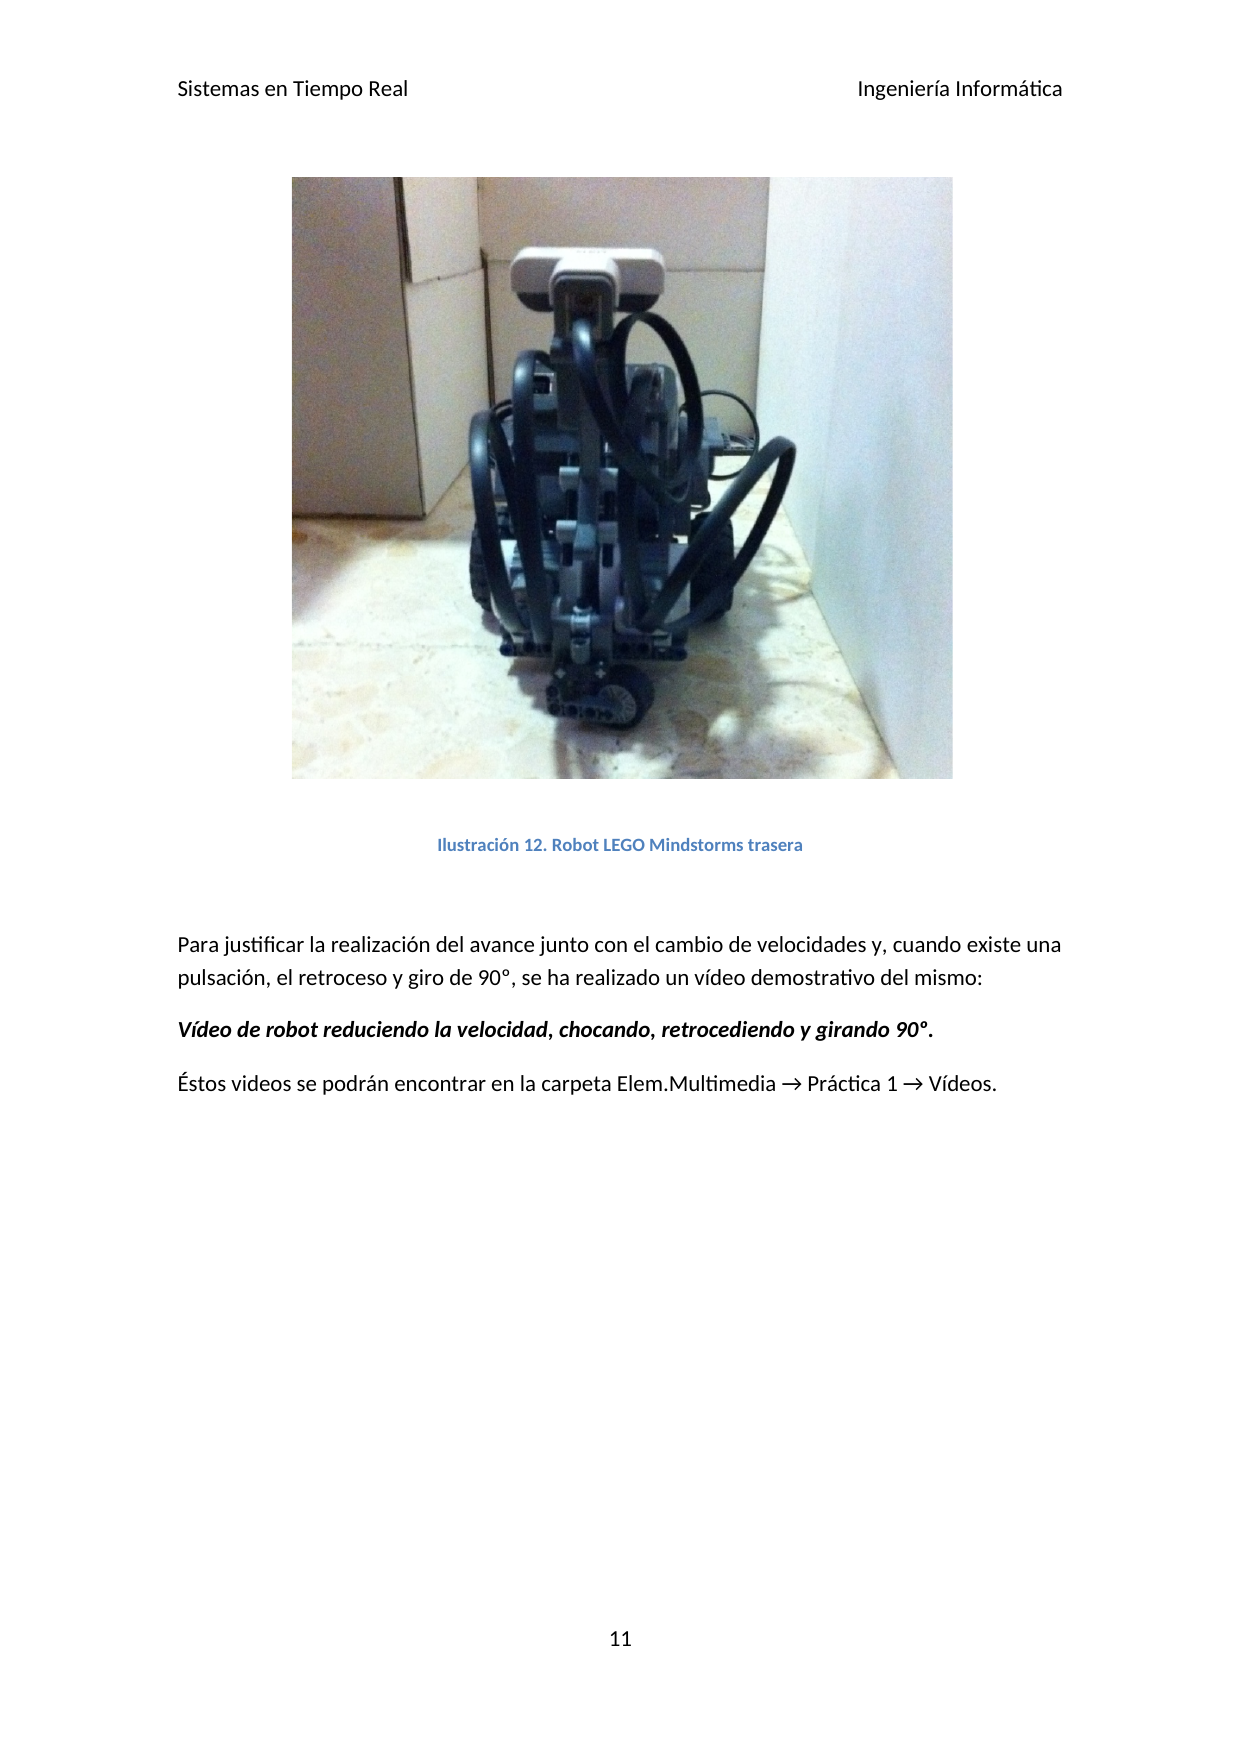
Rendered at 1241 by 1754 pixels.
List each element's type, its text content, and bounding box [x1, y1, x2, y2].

text Para justificar la realización del avance junto con el cambio de velocidades y, cuando existe una pulsación, el retroceso y giro de 90º, se ha realizado un vídeo demostrativo del mismo: [177, 930, 1063, 991]
text Vídeo de robot reduciendo la velocidad, chocando, retrocediendo y girando 90º. [177, 1016, 1063, 1044]
picture [292, 177, 953, 779]
text Éstos videos se podrán encontrar en la carpeta Elem.Multimedia → Práctica 1 → Vídeos. [177, 1069, 1063, 1097]
